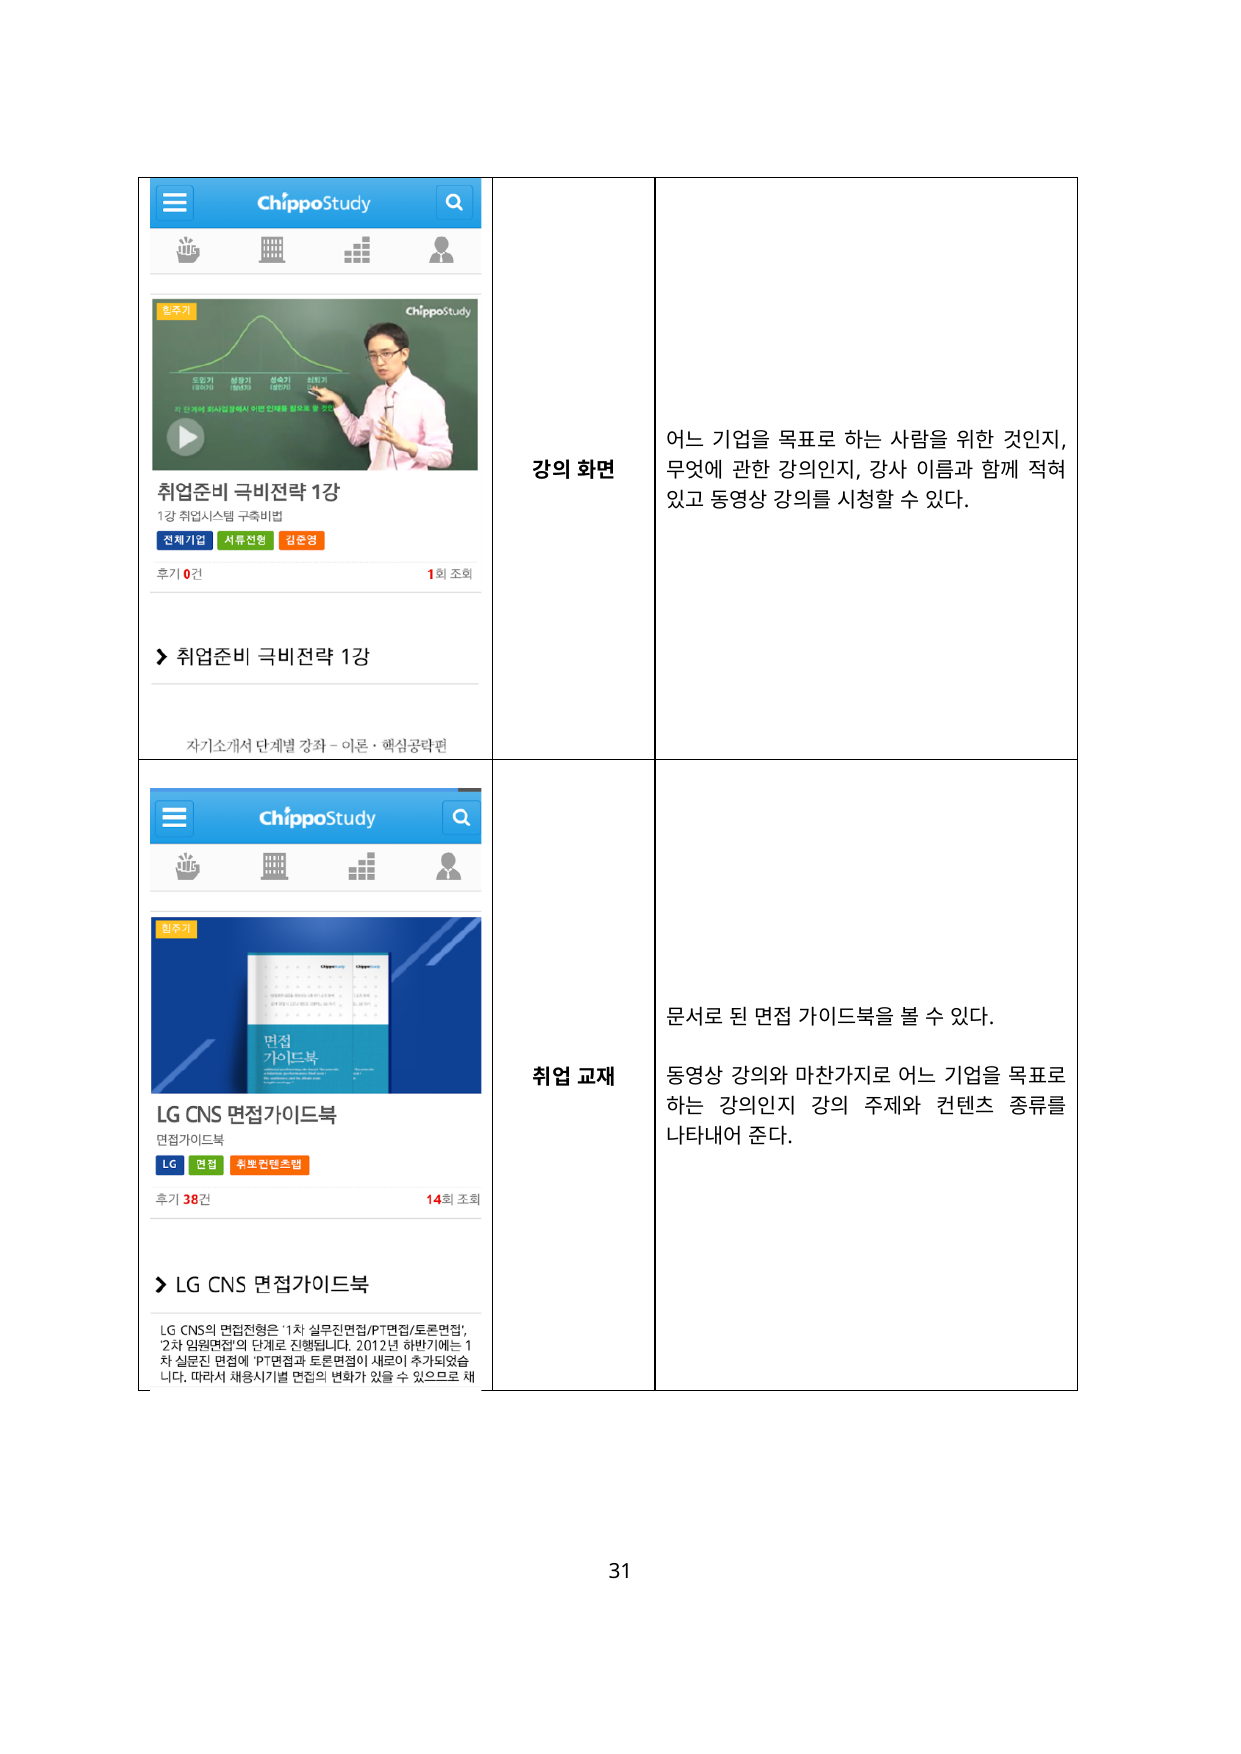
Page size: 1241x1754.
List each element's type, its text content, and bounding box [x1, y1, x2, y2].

table_cell [139, 178, 150, 759]
table_cell 취업 교재 [493, 760, 654, 1390]
table_cell [139, 760, 492, 1390]
table_cell [482, 178, 492, 759]
table_cell 어느 기업을 목표로 하는 사람을 위한 것인지, 무엇에 관한 강의인지, 강사 이름과 함께 적혀 있고 동영상 강의를 시청할 수 있다. [656, 178, 1077, 759]
table_cell 강의 화면 [493, 178, 654, 759]
table_cell 문서로 된 면접 가이드북을 볼 수 있다. 동영상 강의와 마찬가지로 어느 기업을 목표로 하는 강의인지 강의 주제와 컨텐츠 종류를 나타내어 준다. [656, 760, 1077, 1390]
